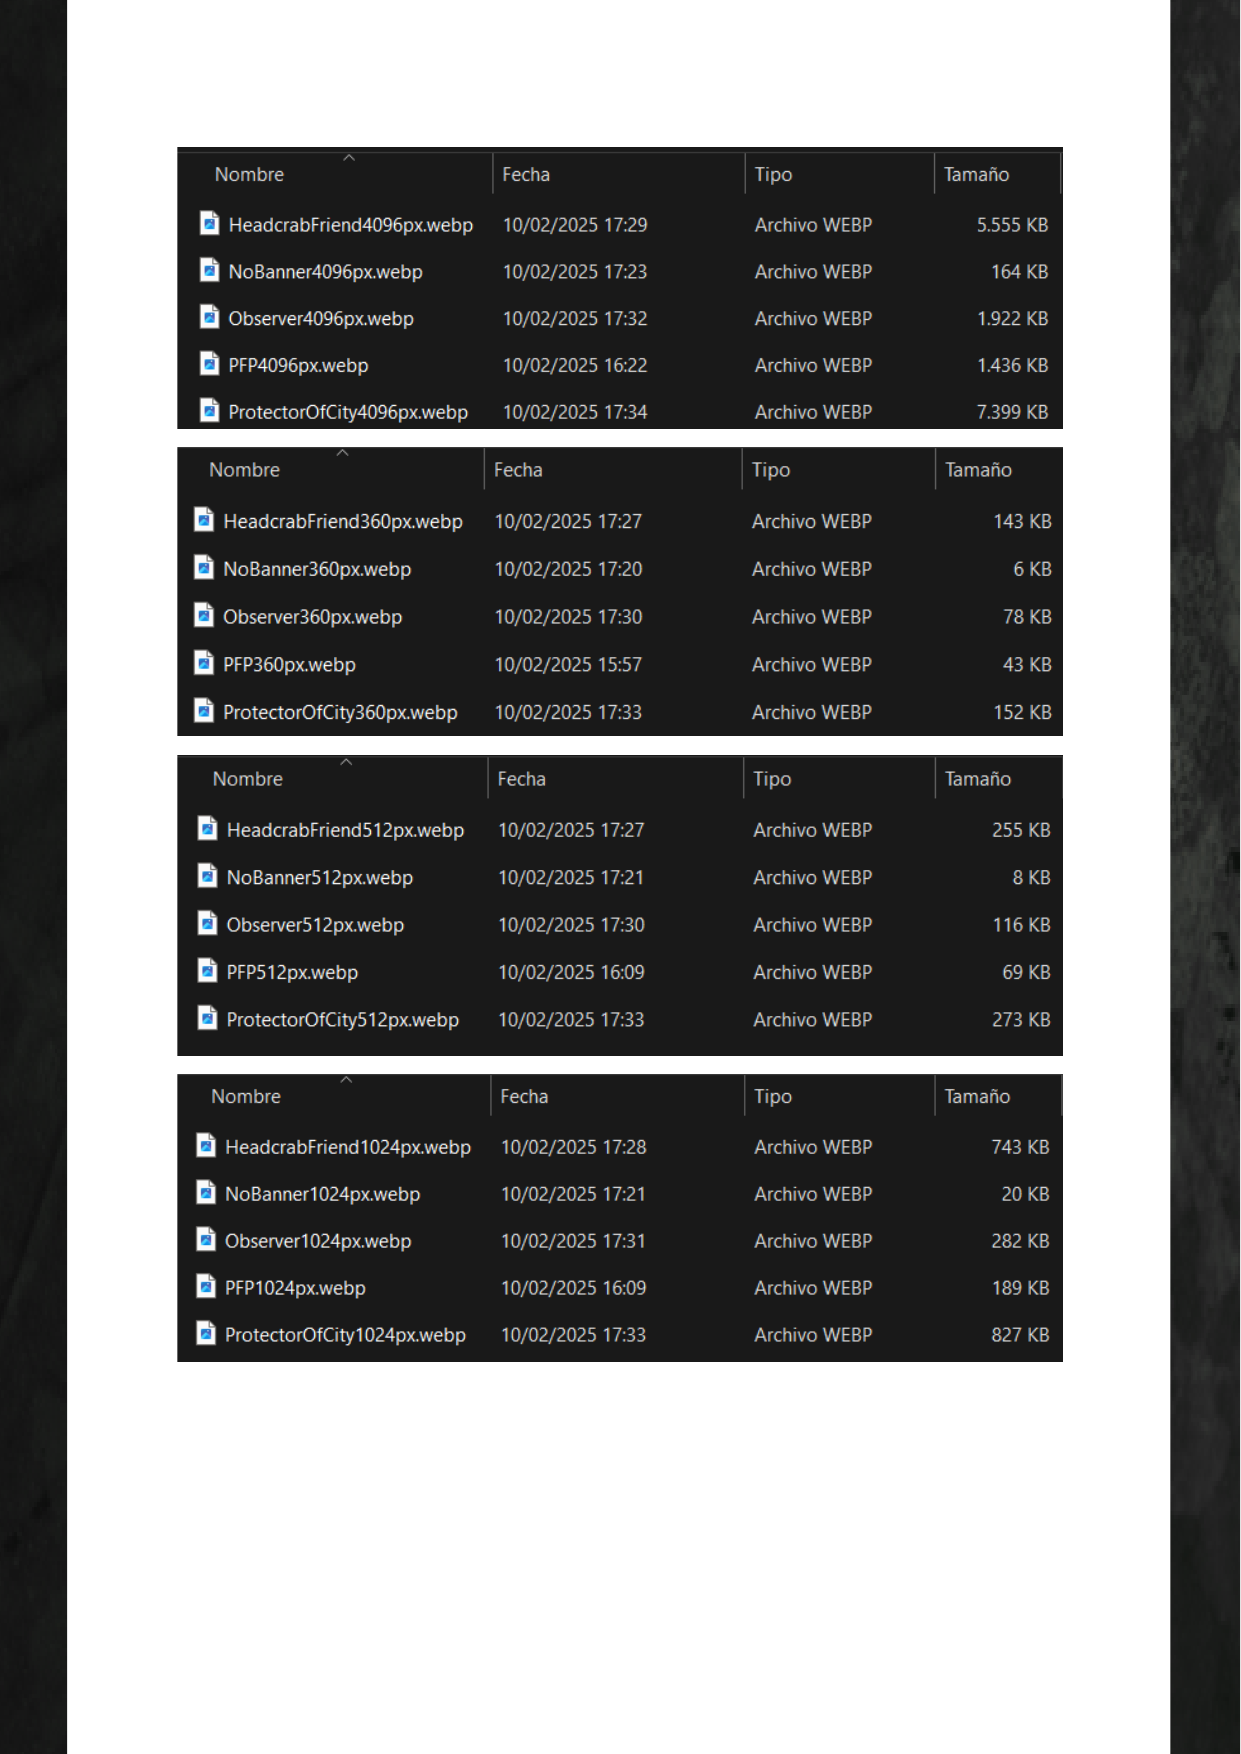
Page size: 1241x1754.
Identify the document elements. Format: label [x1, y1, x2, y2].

picture [177, 1074, 1063, 1362]
picture [0, 0, 68, 1754]
picture [1170, 0, 1241, 1754]
picture [177, 447, 1063, 736]
picture [177, 147, 1063, 429]
picture [177, 755, 1063, 1056]
